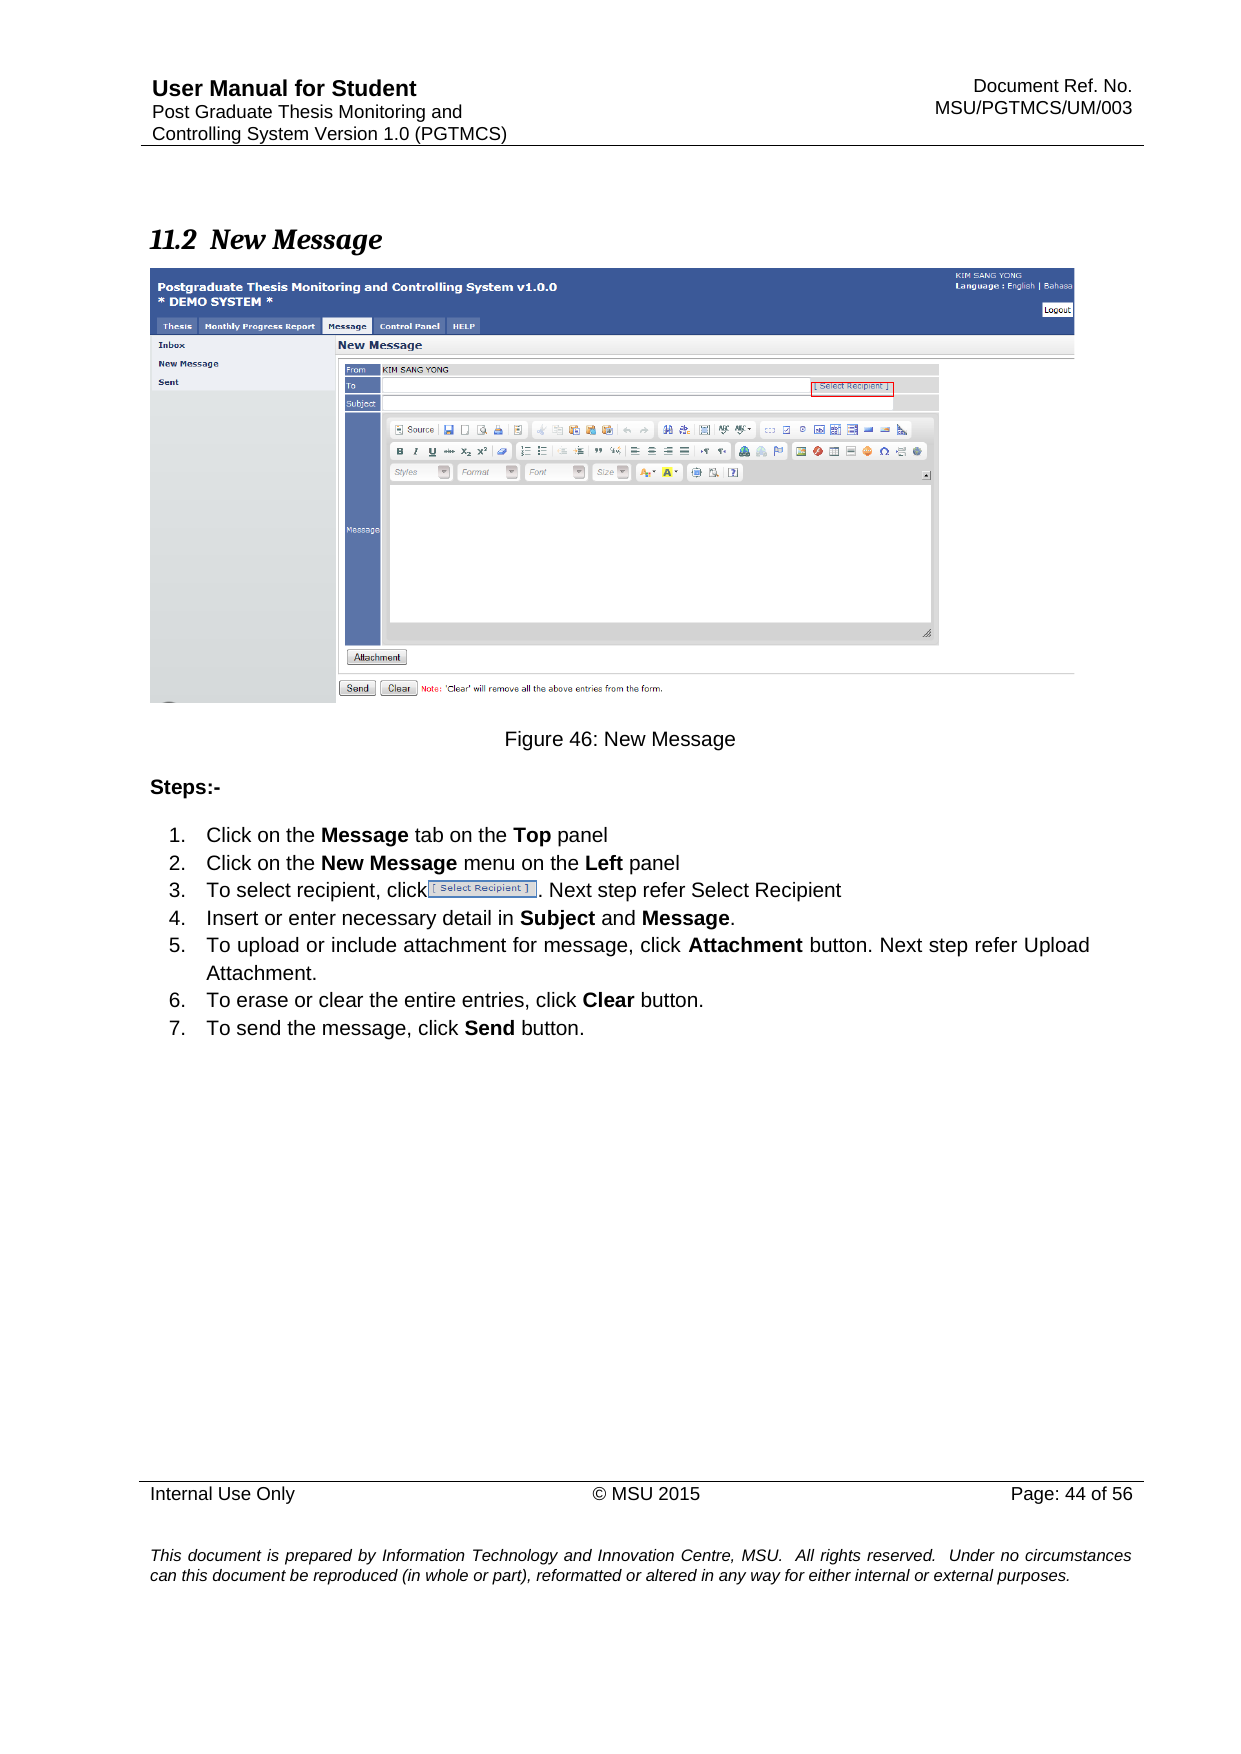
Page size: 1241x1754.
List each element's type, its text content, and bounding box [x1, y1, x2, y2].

list Click on the New Message menu on the Left panel [169, 851, 1090, 875]
list To erase or clear the entire entries, click Clear button. [169, 988, 1090, 1012]
text Steps:- [150, 775, 1090, 799]
picture [429, 882, 536, 896]
subtitle New Message [150, 223, 1090, 257]
list To send the message, click Send button. [169, 1016, 1090, 1040]
list To upload or include attachment for message, click Attachment button. Next step refer Upload Attachment. [169, 933, 1090, 985]
text Figure 46: New Message [150, 727, 1090, 751]
list Insert or enter necessary detail in Subject and Message. [169, 906, 1090, 930]
picture [150, 268, 1075, 703]
list Click on the Message tab on the Top panel [169, 823, 1090, 847]
list To select recipient, click. Next step refer Select Recipient [169, 878, 1090, 902]
